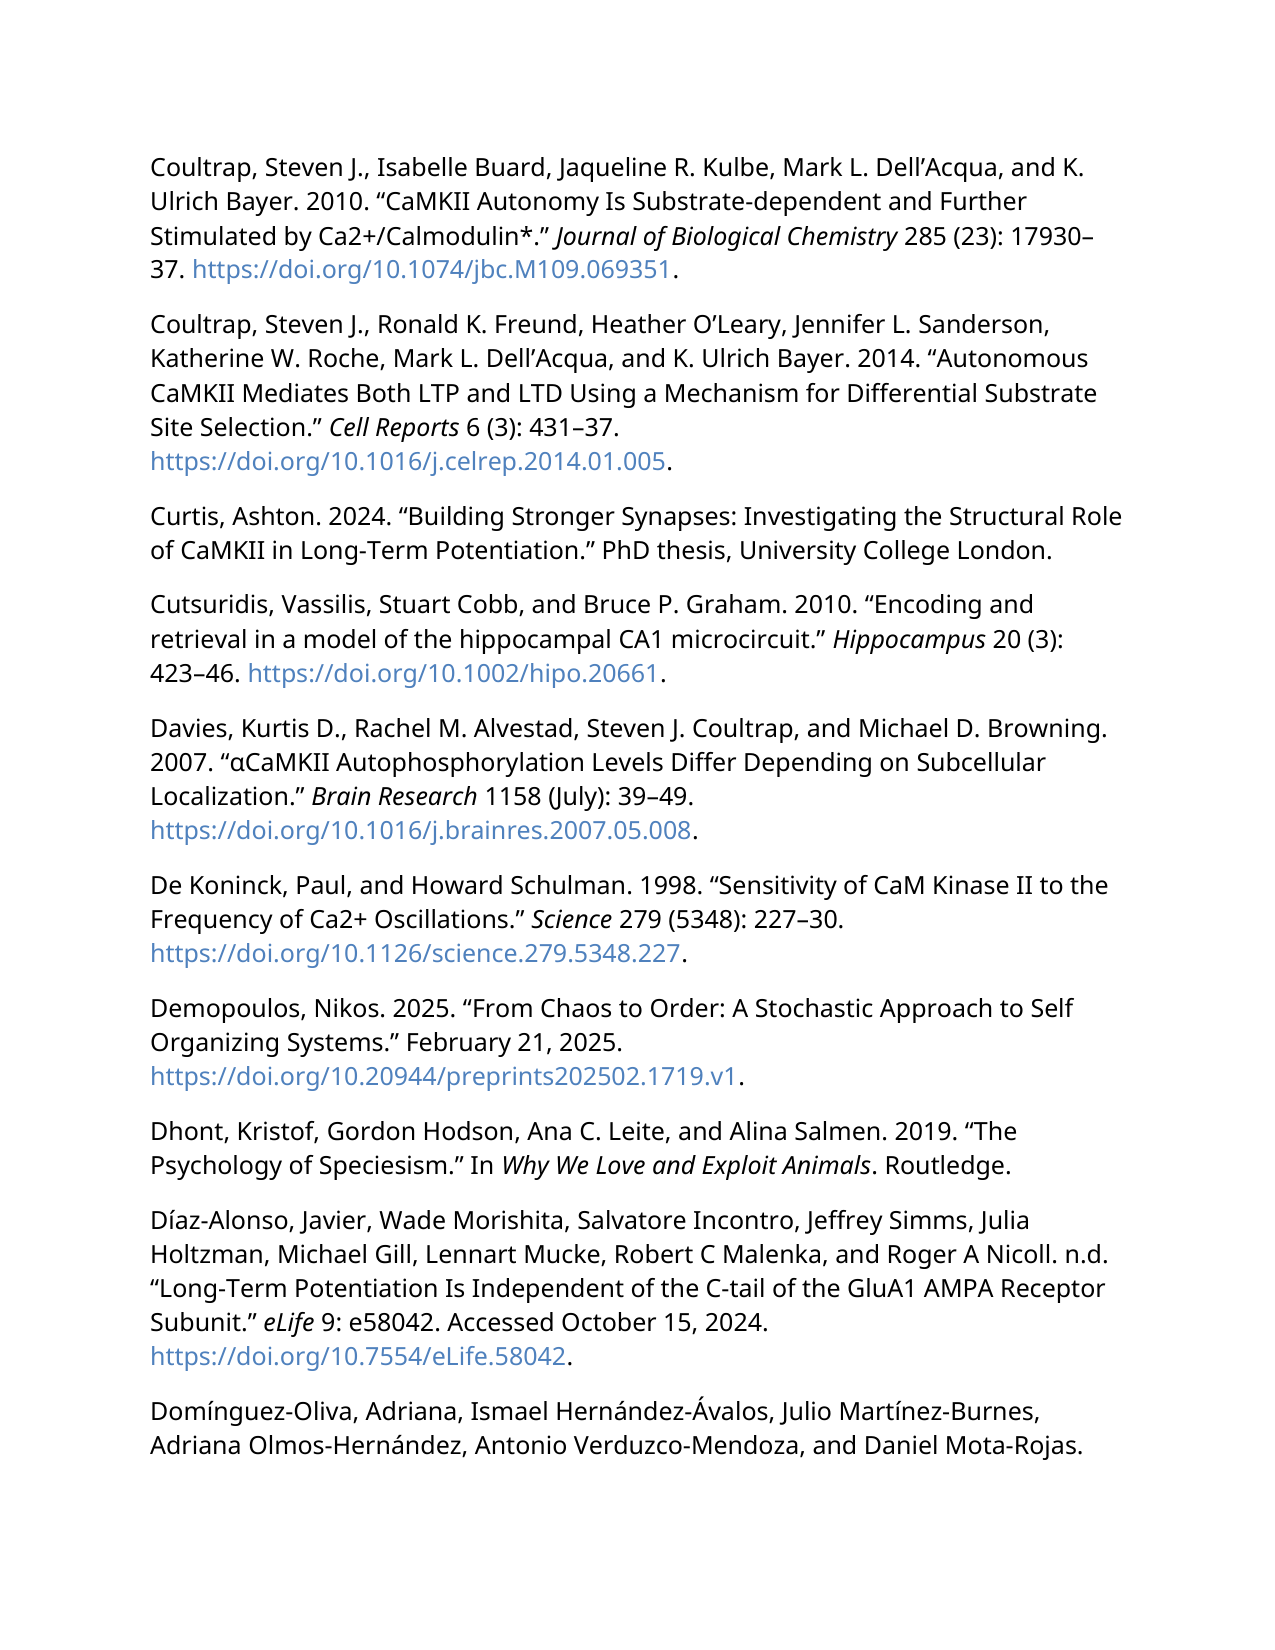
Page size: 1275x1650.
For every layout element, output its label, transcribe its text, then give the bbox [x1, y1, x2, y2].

text Dhont, Kristof, Gordon Hodson, Ana C. Leite, and Alina Salmen. 2019. “The Psychology of Speciesism.” In Why We Love and Exploit Animals. Routledge. [150, 1113, 1125, 1181]
text De Koninck, Paul, and Howard Schulman. 1998. “Sensitivity of CaM Kinase II to the Frequency of Ca2+ Oscillations.” Science 279 (5348): 227–30. https://doi.org/10.1126/science.279.5348.227. [150, 867, 1125, 969]
text Díaz-Alonso, Javier, Wade Morishita, Salvatore Incontro, Jeffrey Simms, Julia Holtzman, Michael Gill, Lennart Mucke, Robert C Malenka, and Roger A Nicoll. n.d. “Long-Term Potentiation Is Independent of the C-tail of the GluA1 AMPA Receptor Subunit.” eLife 9: e58042. Accessed October 15, 2024. https://doi.org/10.7554/eLife.58042. [150, 1202, 1125, 1373]
text Curtis, Ashton. 2024. “Building Stronger Synapses: Investigating the Structural Role of CaMKII in Long-Term Potentiation.” PhD thesis, University College London. [150, 498, 1125, 566]
text Coultrap, Steven J., Ronald K. Freund, Heather O’Leary, Jennifer L. Sanderson, Katherine W. Roche, Mark L. Dell’Acqua, and K. Ulrich Bayer. 2014. “Autonomous CaMKII Mediates Both LTP and LTD Using a Mechanism for Differential Substrate Site Selection.” Cell Reports 6 (3): 431–37. https://doi.org/10.1016/j.celrep.2014.01.005. [150, 307, 1125, 477]
text Cutsuridis, Vassilis, Stuart Cobb, and Bruce P. Graham. 2010. “Encoding and retrieval in a model of the hippocampal CA1 microcircuit.” Hippocampus 20 (3): 423–46. https://doi.org/10.1002/hipo.20661. [150, 587, 1125, 689]
text Demopoulos, Nikos. 2025. “From Chaos to Order: A Stochastic Approach to Self Organizing Systems.” February 21, 2025. https://doi.org/10.20944/preprints202502.1719.v1. [150, 990, 1125, 1092]
text Coultrap, Steven J., Isabelle Buard, Jaqueline R. Kulbe, Mark L. Dell’Acqua, and K. Ulrich Bayer. 2010. “CaMKII Autonomy Is Substrate-dependent and Further Stimulated by Ca2+/Calmodulin*.” Journal of Biological Chemistry 285 (23): 17930–37. https://doi.org/10.1074/jbc.M109.069351. [150, 150, 1125, 286]
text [150, 1393, 1125, 1462]
text Davies, Kurtis D., Rachel M. Alvestad, Steven J. Coultrap, and Michael D. Browning. 2007. “αCaMKII Autophosphorylation Levels Differ Depending on Subcellular Localization.” Brain Research 1158 (July): 39–49. https://doi.org/10.1016/j.brainres.2007.05.008. [150, 710, 1125, 846]
